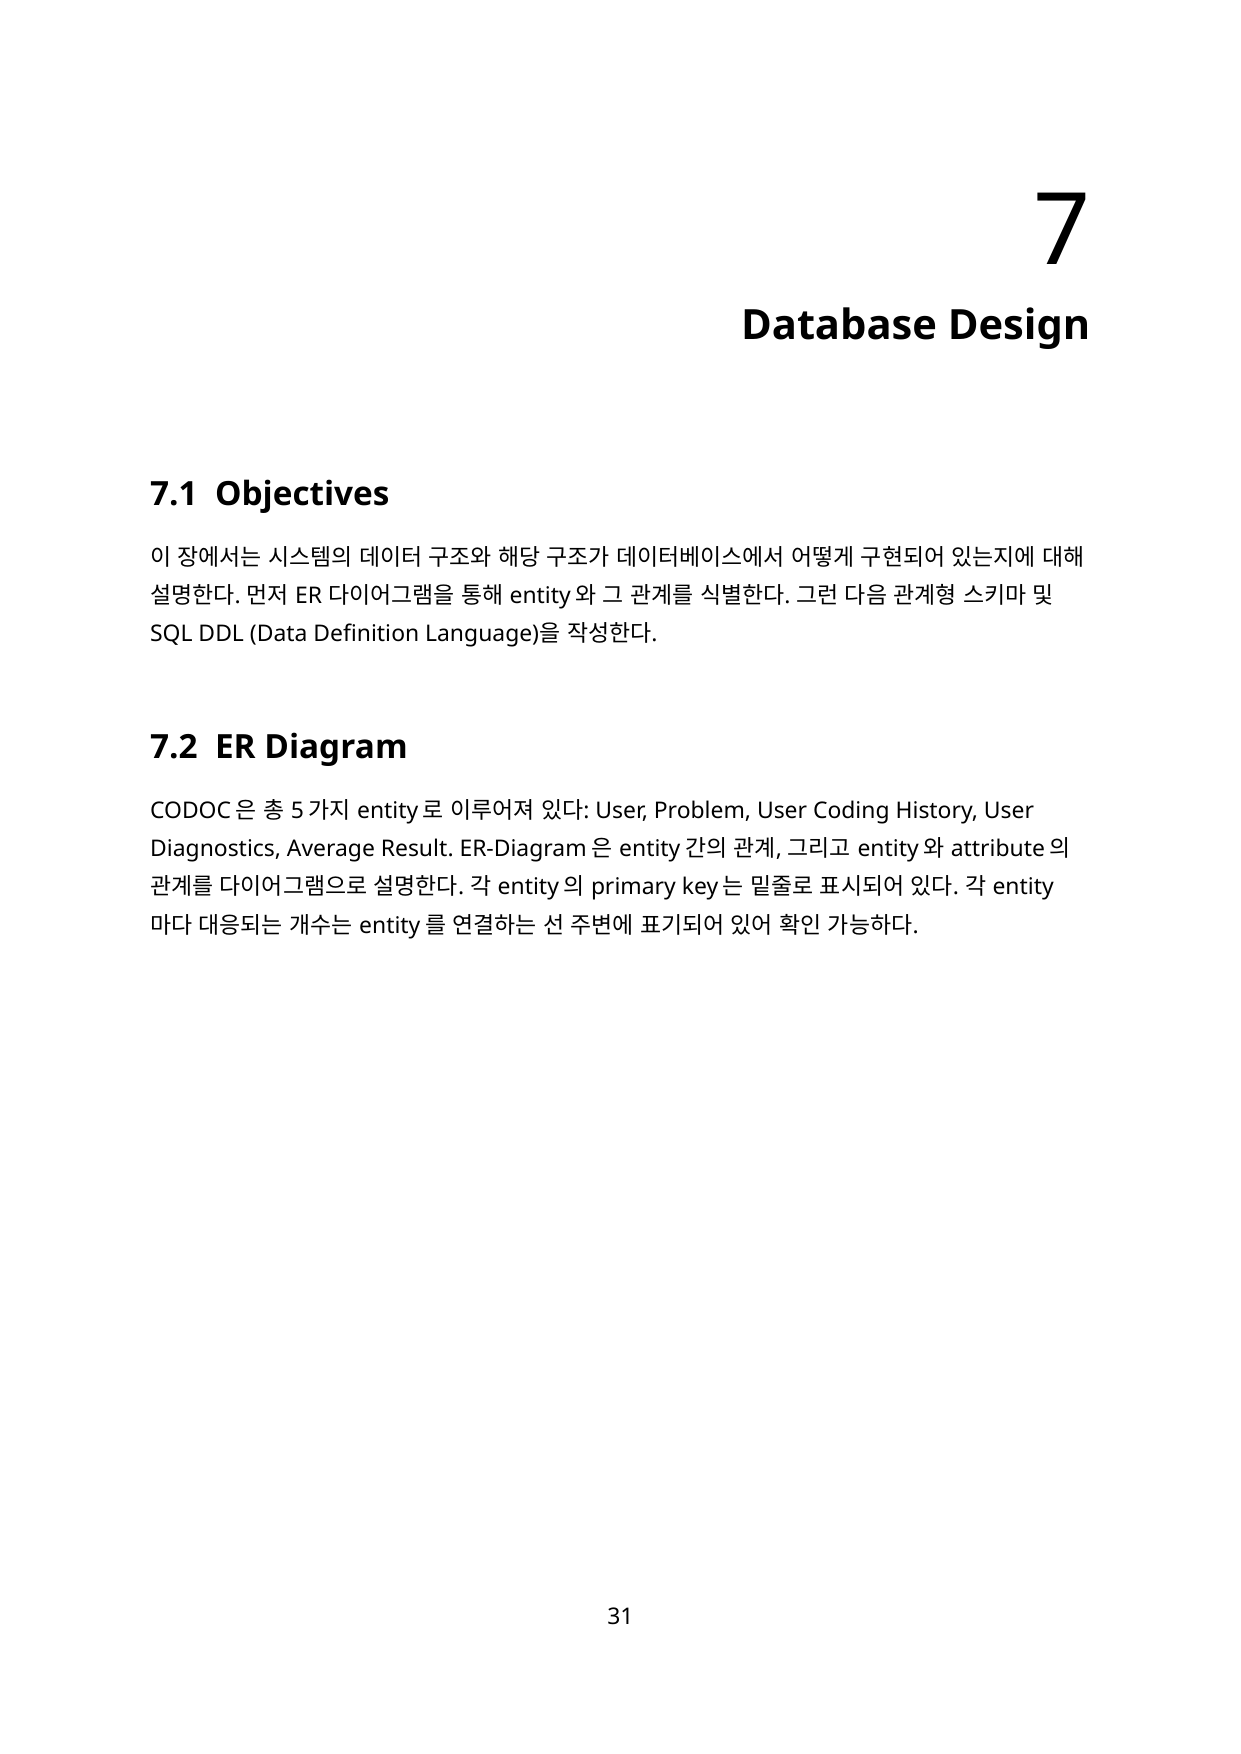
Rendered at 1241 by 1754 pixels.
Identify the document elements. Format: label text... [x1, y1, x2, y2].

text 이 장에서는 시스템의 데이터 구조와 해당 구조가 데이터베이스에서 어떻게 구현되어 있는지에 대해 설명한다. 먼저 ER 다이어그램을 통해 entity와 그 관계를 식별한다. 그런 다음 관계형 스키마 및 SQL DDL (Data Definition Language)을 작성한다. [150, 539, 1090, 649]
text 7.2 ER Diagram [150, 723, 1090, 768]
text 7.1 Objectives [150, 470, 1090, 516]
text CODOC은 총 5가지 entity로 이루어져 있다: User, Problem, User Coding History, User Diagnostics, Average Result. ER-Diagram은 entity간의 관계, 그리고 entity와 attribute의 관계를 다이어그램으로 설명한다. 각 entity의 primary key는 밑줄로 표시되어 있다. 각 entity마다 대응되는 개수는 entity를 연결하는 선 주변에 표기되어 있어 확인 가능하다. [150, 792, 1090, 940]
text Database Design [150, 303, 1090, 348]
text 7 [150, 177, 1090, 286]
